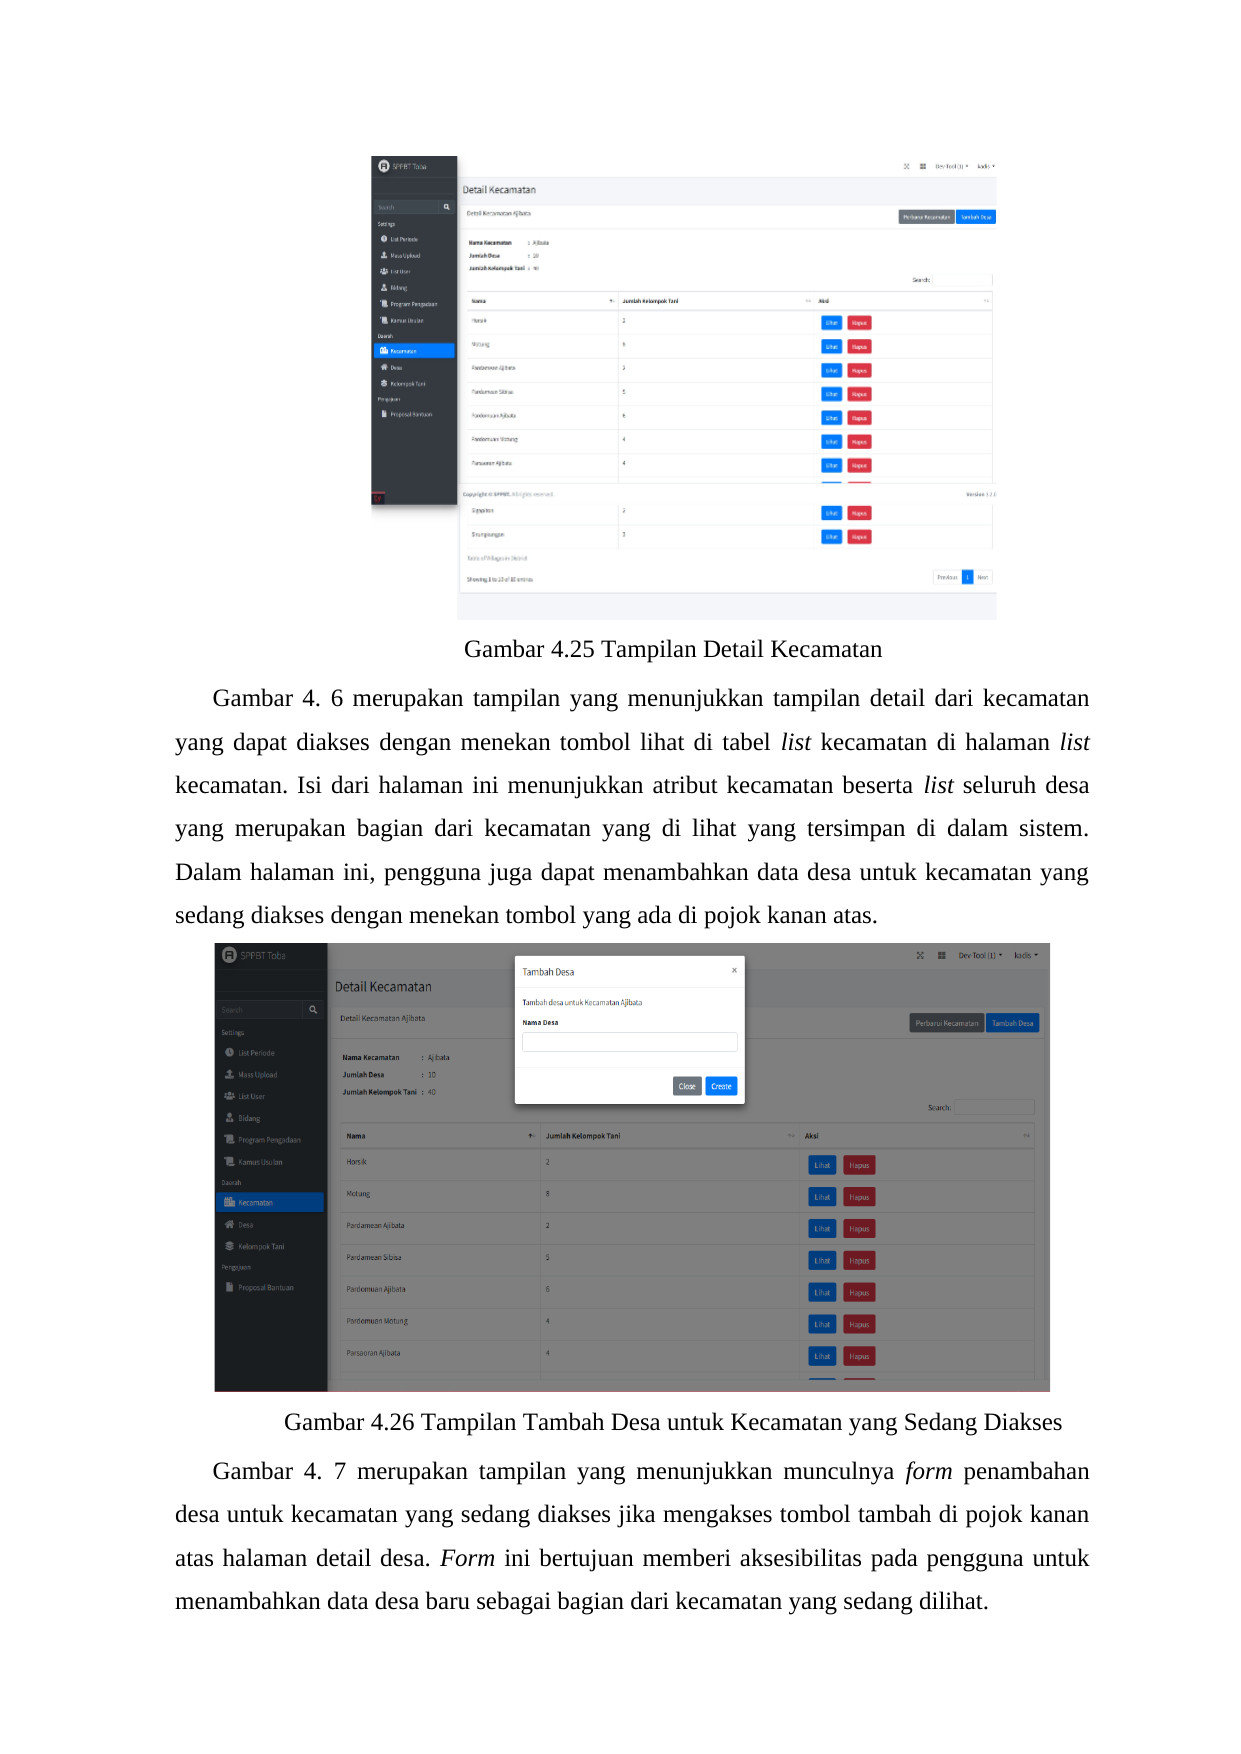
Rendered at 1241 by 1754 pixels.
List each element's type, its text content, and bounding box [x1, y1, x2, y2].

picture [371, 156, 997, 620]
picture [214, 943, 1051, 1392]
text Gambar 4. 7 merupakan tampilan yang menunjukkan munculnya form penambahan desa untuk kecamatan yang sedang diakses jika mengakses tombol tambah di pojok kanan atas halaman detail desa. Form ini bertujuan memberi aksesibilitas pada pengguna untuk menambahkan data desa baru sebagai bagian dari kecamatan yang sedang dilihat. [175, 1456, 1090, 1615]
text Gambar 4. 6 merupakan tampilan yang menunjukkan tampilan detail dari kecamatan yang dapat diakses dengan menekan tombol lihat di tabel list kecamatan di halaman list kecamatan. Isi dari halaman ini menunjukkan atribut kecamatan beserta list seluruh desa yang merupakan bagian dari kecamatan yang di lihat yang tersimpan di dalam sistem. Dalam halaman ini, pengguna juga dapat menambahkan data desa untuk kecamatan yang sedang diakses dengan menekan tombol yang ada di pojok kanan atas. [175, 683, 1090, 929]
